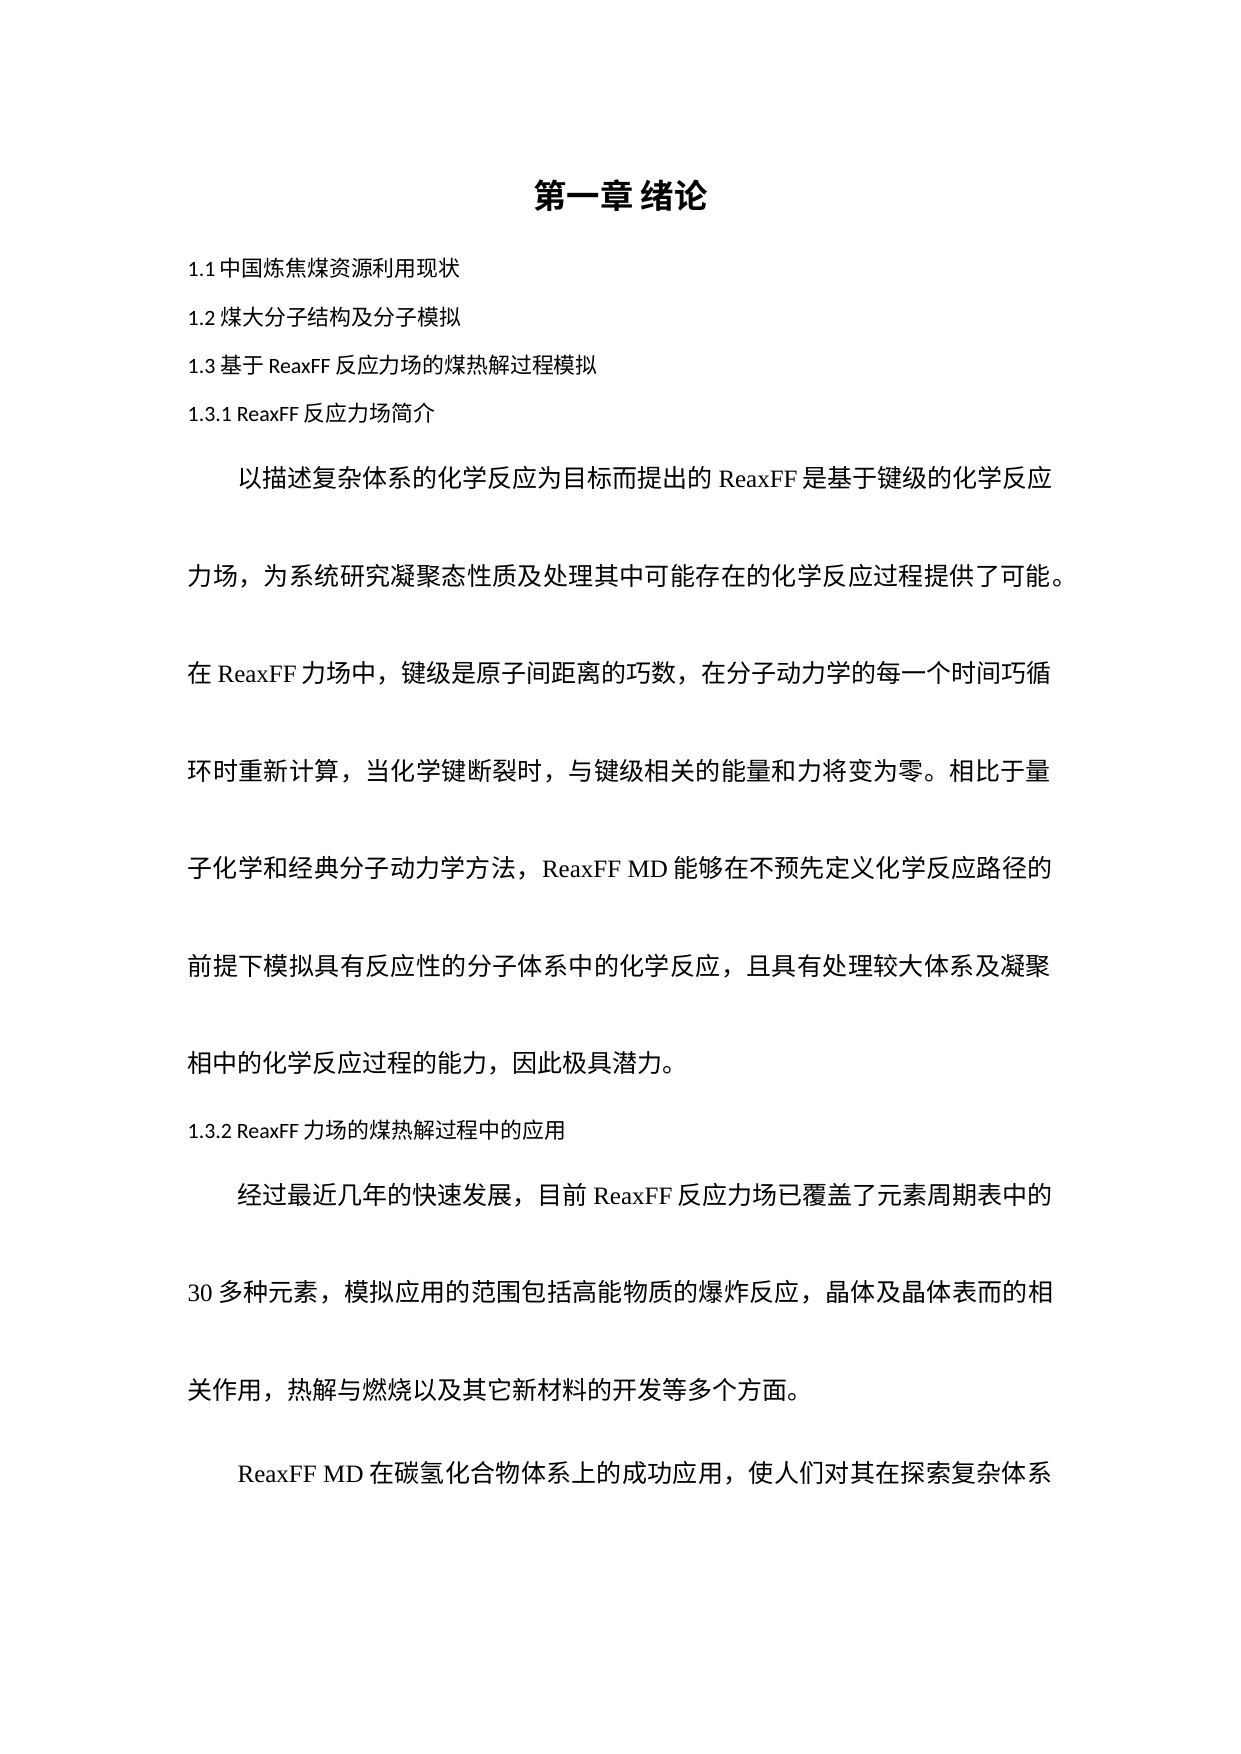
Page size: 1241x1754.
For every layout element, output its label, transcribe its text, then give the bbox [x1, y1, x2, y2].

text 1.3 基于ReaxFF反应力场的煤热解过程模拟 [187, 348, 1053, 380]
text 经过最近几年的快速发展，目前ReaxFF反应力场已覆盖了元素周期表中的30多种元素，模拟应用的范围包括高能物质的爆炸反应，晶体及晶体表而的相关作用，热解与燃烧以及其它新材料的开发等多个方面。 [187, 1161, 1053, 1421]
text 1.1中国炼焦煤资源利用现状 [187, 251, 1053, 283]
text 1.3.2 ReaxFF力场的煤热解过程中的应用 [187, 1112, 1053, 1145]
text 以描述复杂体系的化学反应为目标而提出的ReaxFF是基于键级的化学反应力场，为系统研究凝聚态性质及处理其中可能存在的化学反应过程提供了可能。在ReaxFF力场中，键级是原子间距离的巧数，在分子动力学的每一个时间巧循环时重新计算，当化学键断裂时，与键级相关的能量和力将变为零。相比于量子化学和经典分子动力学方法，ReaxFF MD能够在不预先定义化学反应路径的前提下模拟具有反应性的分子体系中的化学反应，且具有处理较大体系及凝聚相中的化学反应过程的能力，因此极具潜力。 [187, 444, 1053, 1094]
text 1.2 煤大分子结构及分子模拟 [187, 299, 1053, 332]
text 第一章 绪论 [187, 162, 1053, 227]
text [187, 1439, 1053, 1504]
text 1.3.1 ReaxFF反应力场简介 [187, 396, 1053, 428]
